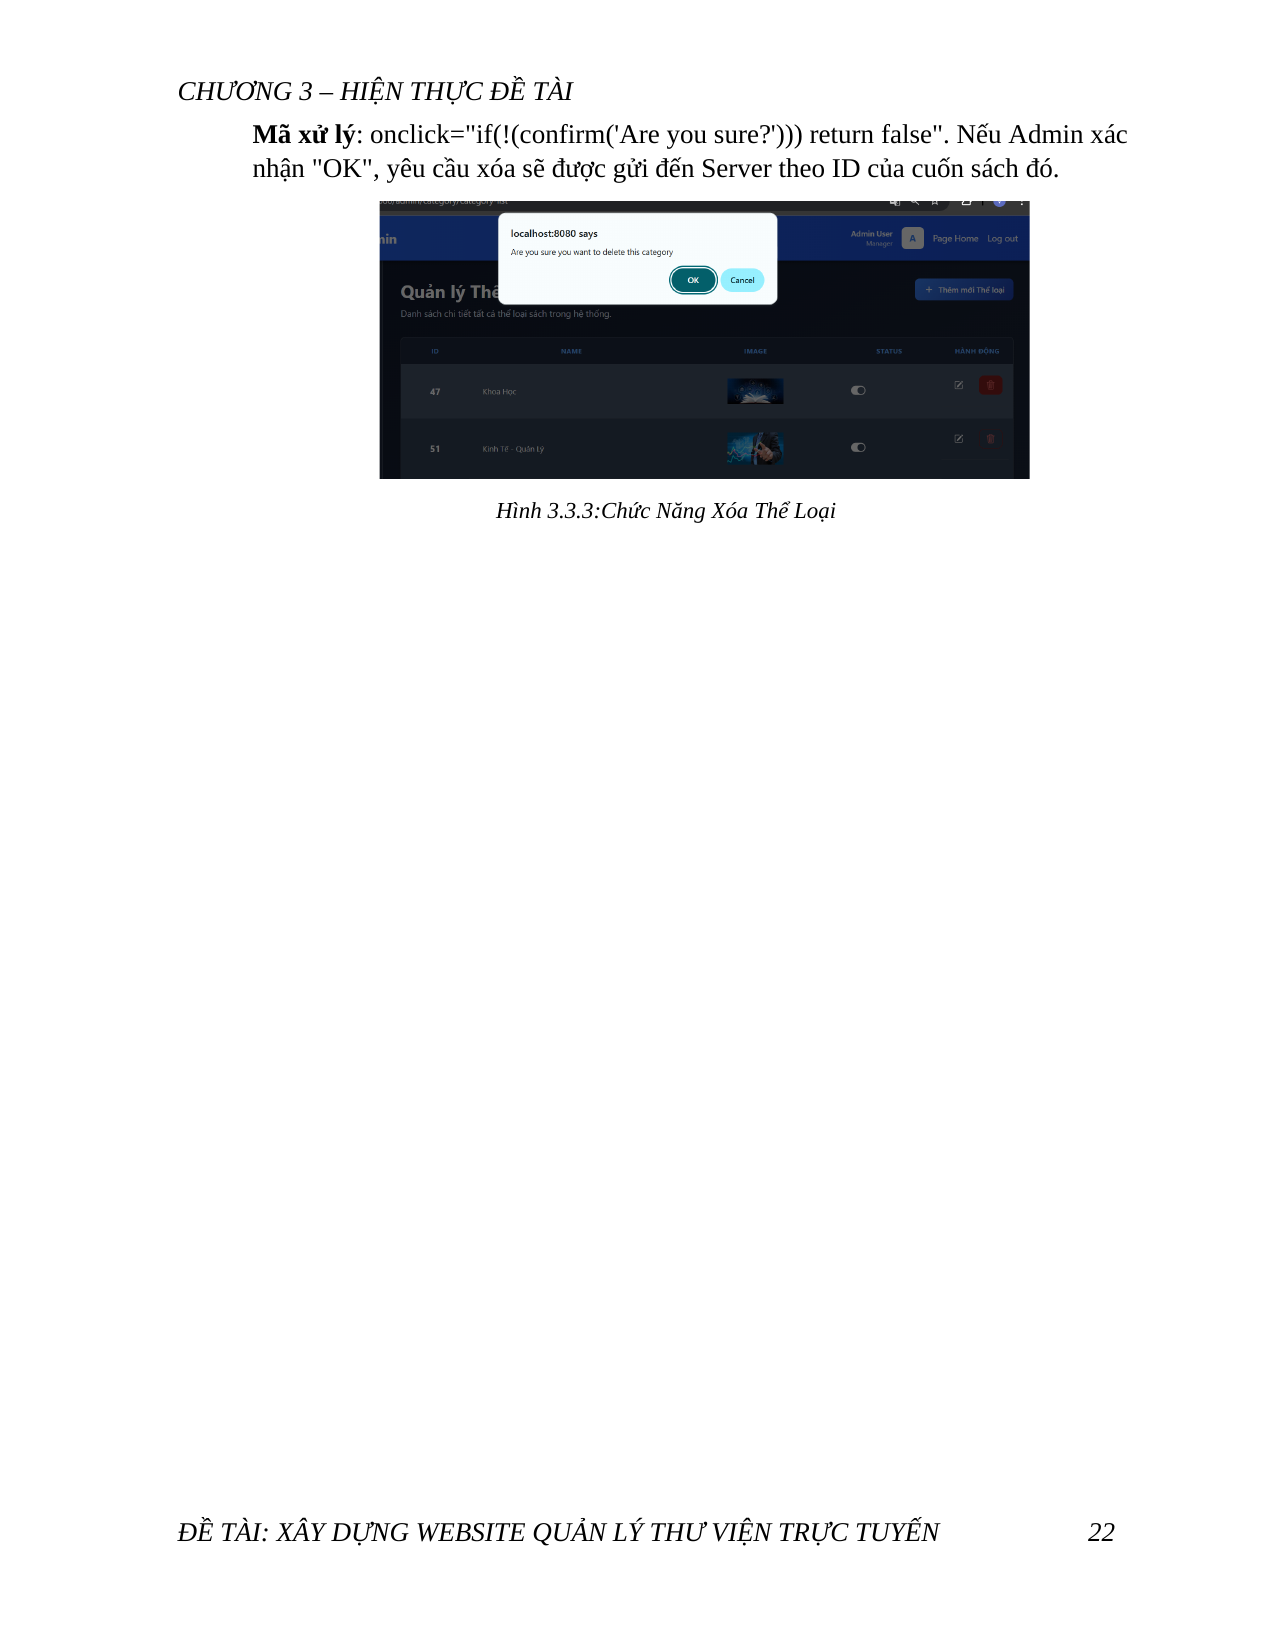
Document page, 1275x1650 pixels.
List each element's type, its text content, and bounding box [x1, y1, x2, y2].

text Mã xử lý: onclick="if(!(confirm('Are you sure?'))) return false". Nếu Admin xác nhận "OK", yêu cầu xóa sẽ được gửi đến Server theo ID của cuốn sách đó. [252, 118, 1157, 183]
text Hình 3.3.3:Chức Năng Xóa Thể Loại [177, 497, 1157, 524]
picture [379, 201, 1030, 479]
